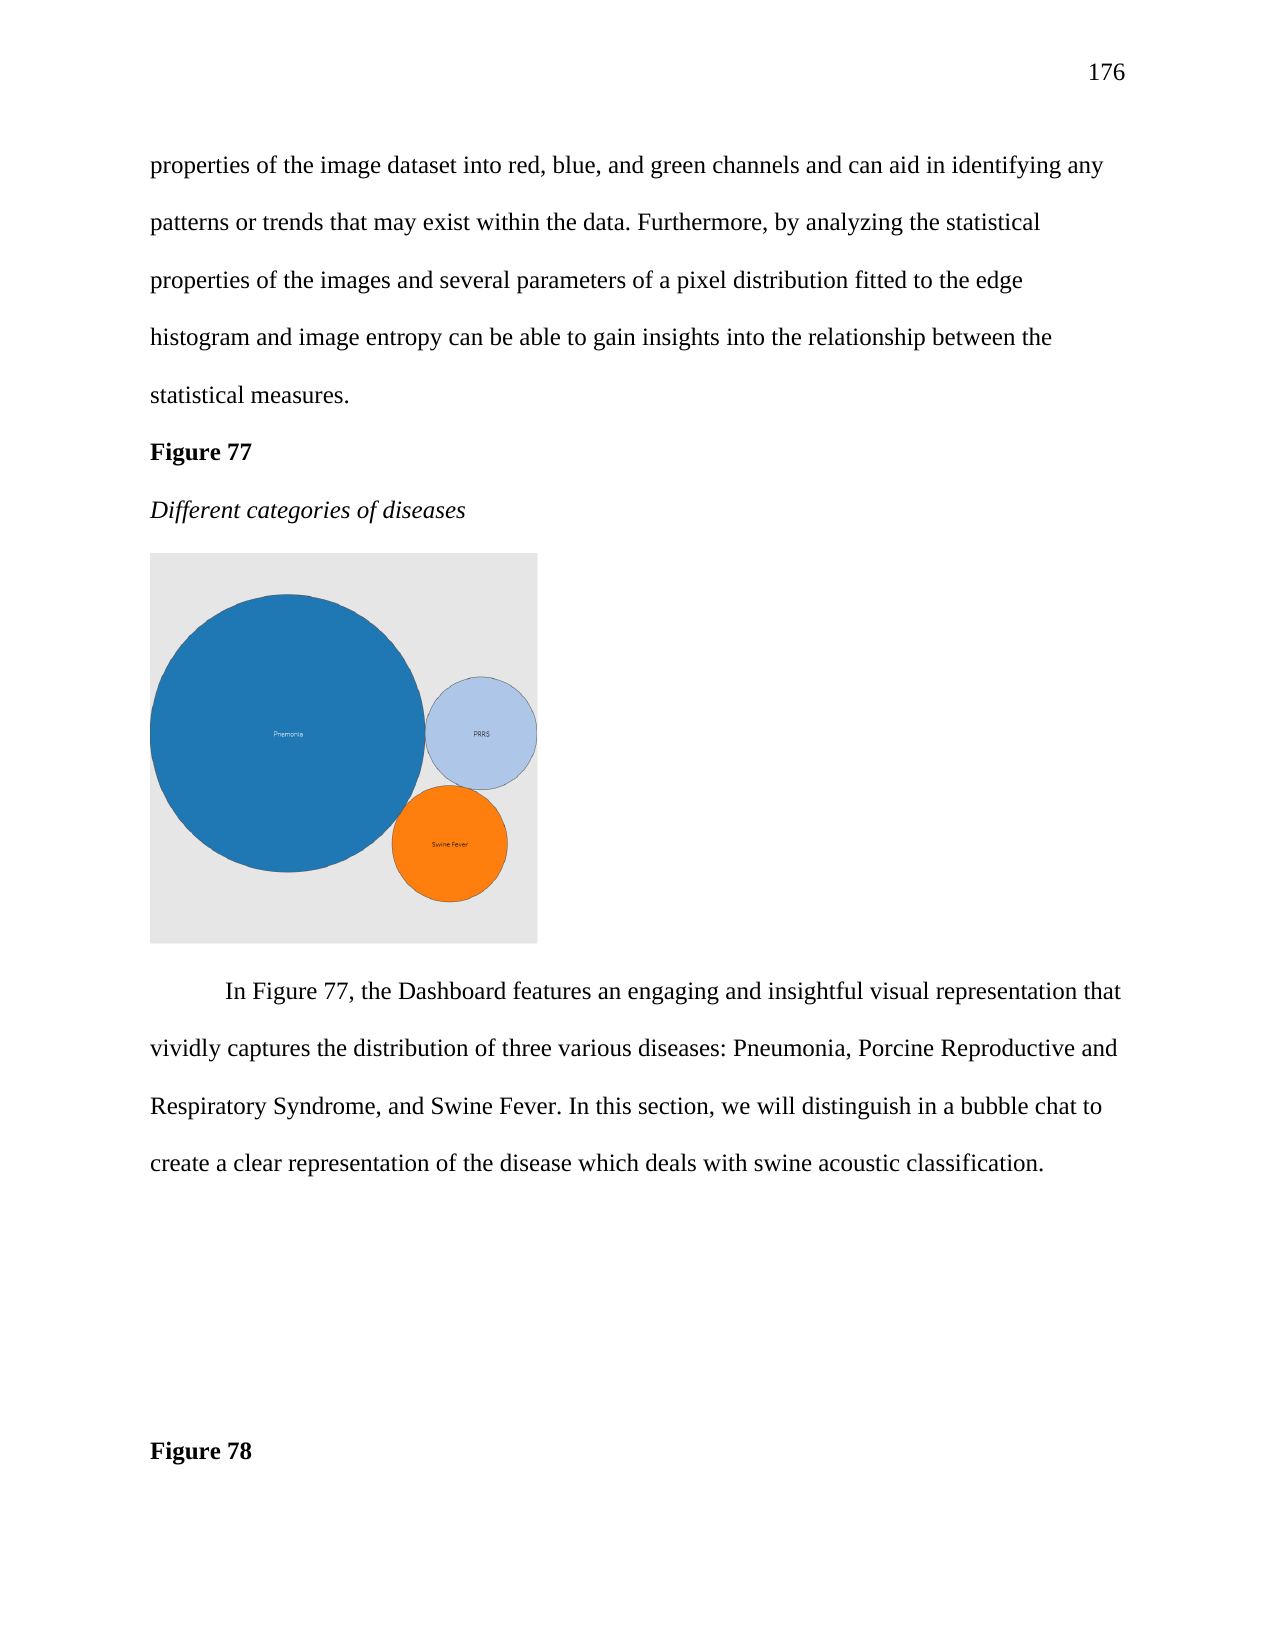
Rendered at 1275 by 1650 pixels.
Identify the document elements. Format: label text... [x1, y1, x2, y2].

picture [150, 552, 549, 948]
text Different categories of diseases [150, 495, 1125, 524]
text Figure 77 [150, 437, 1125, 466]
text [150, 150, 1125, 409]
text In Figure 77, the Dashboard features an engaging and insightful visual representation that vividly captures the distribution of three various diseases: Pneumonia, Porcine Reproductive and Respiratory Syndrome, and Swine Fever. In this section, we will distinguish in a bubble chat to create a clear representation of the disease which deals with swine acoustic classification. [150, 976, 1125, 1177]
text Figure 78 [150, 1436, 1125, 1465]
